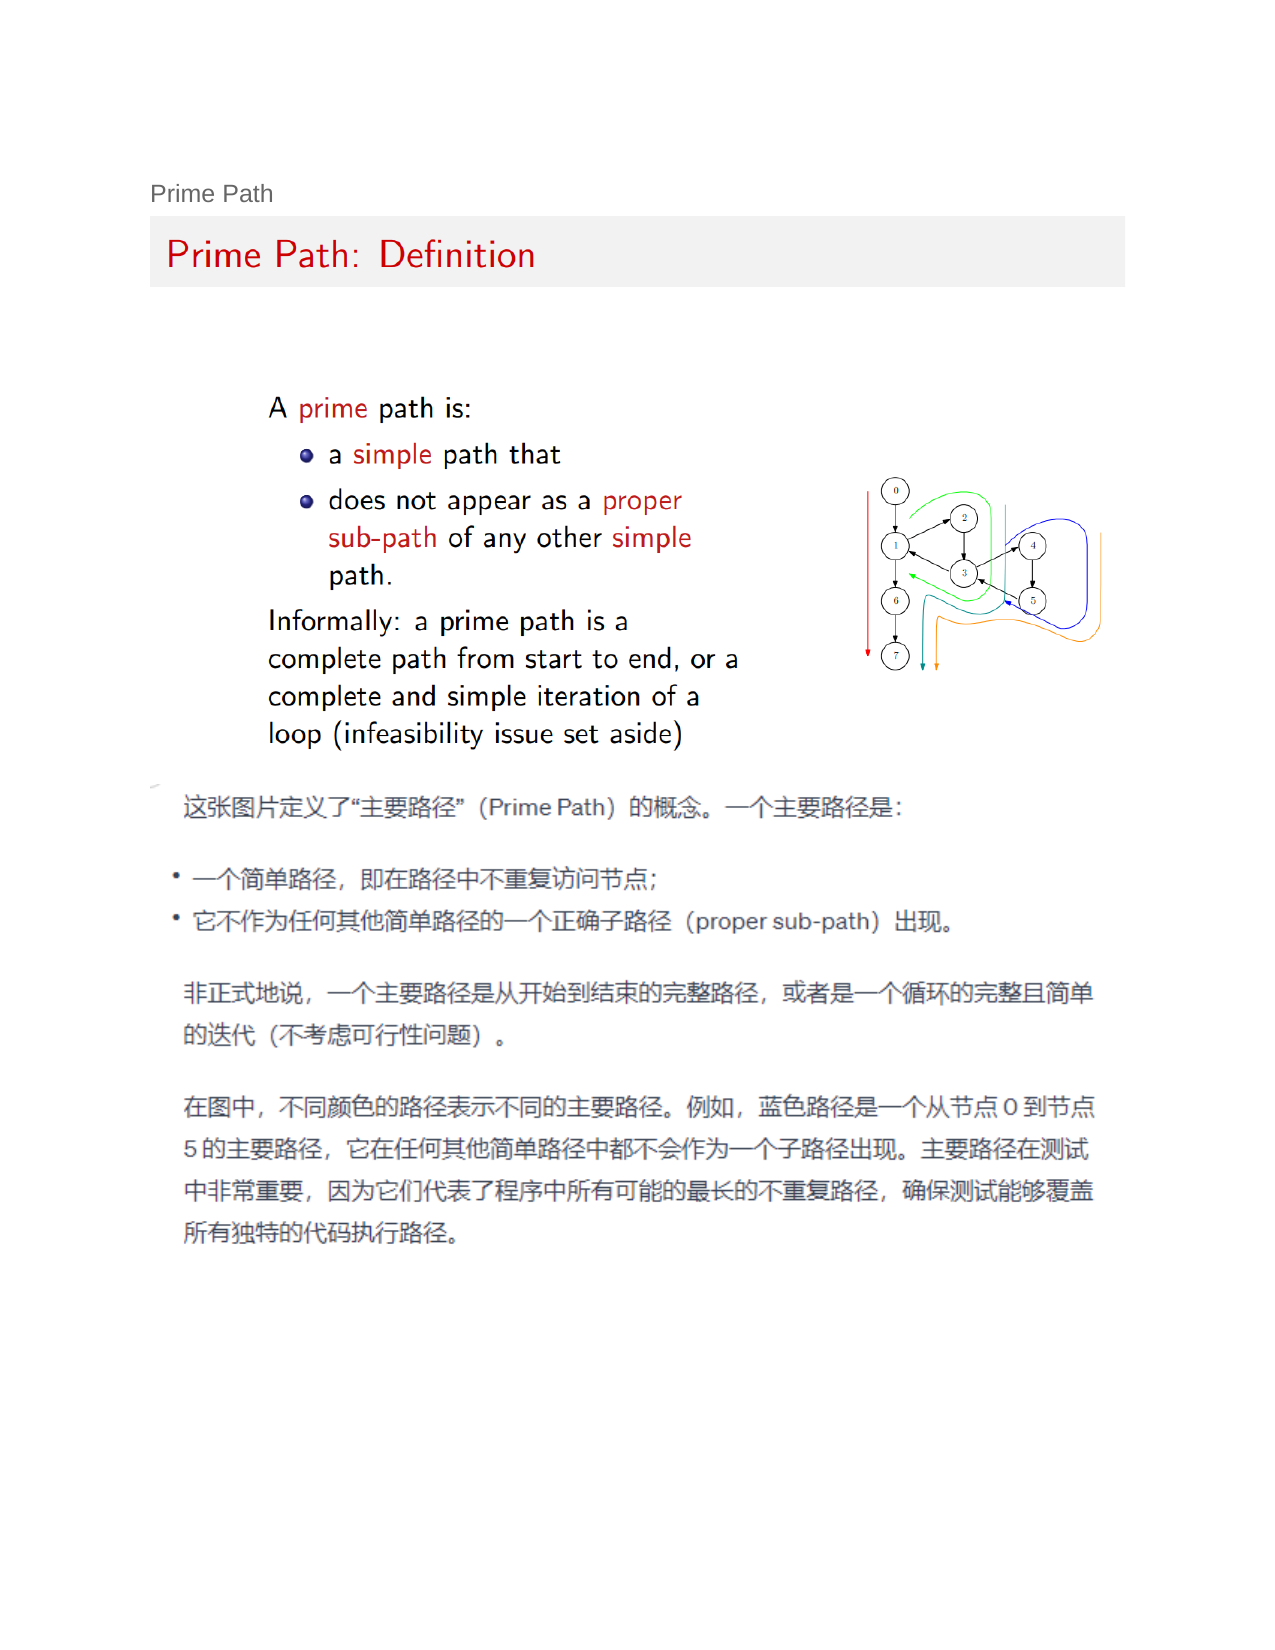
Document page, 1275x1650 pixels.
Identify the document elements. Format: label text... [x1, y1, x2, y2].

picture [150, 784, 1125, 1256]
subtitle Prime Path [150, 179, 1125, 208]
picture [150, 216, 1125, 781]
